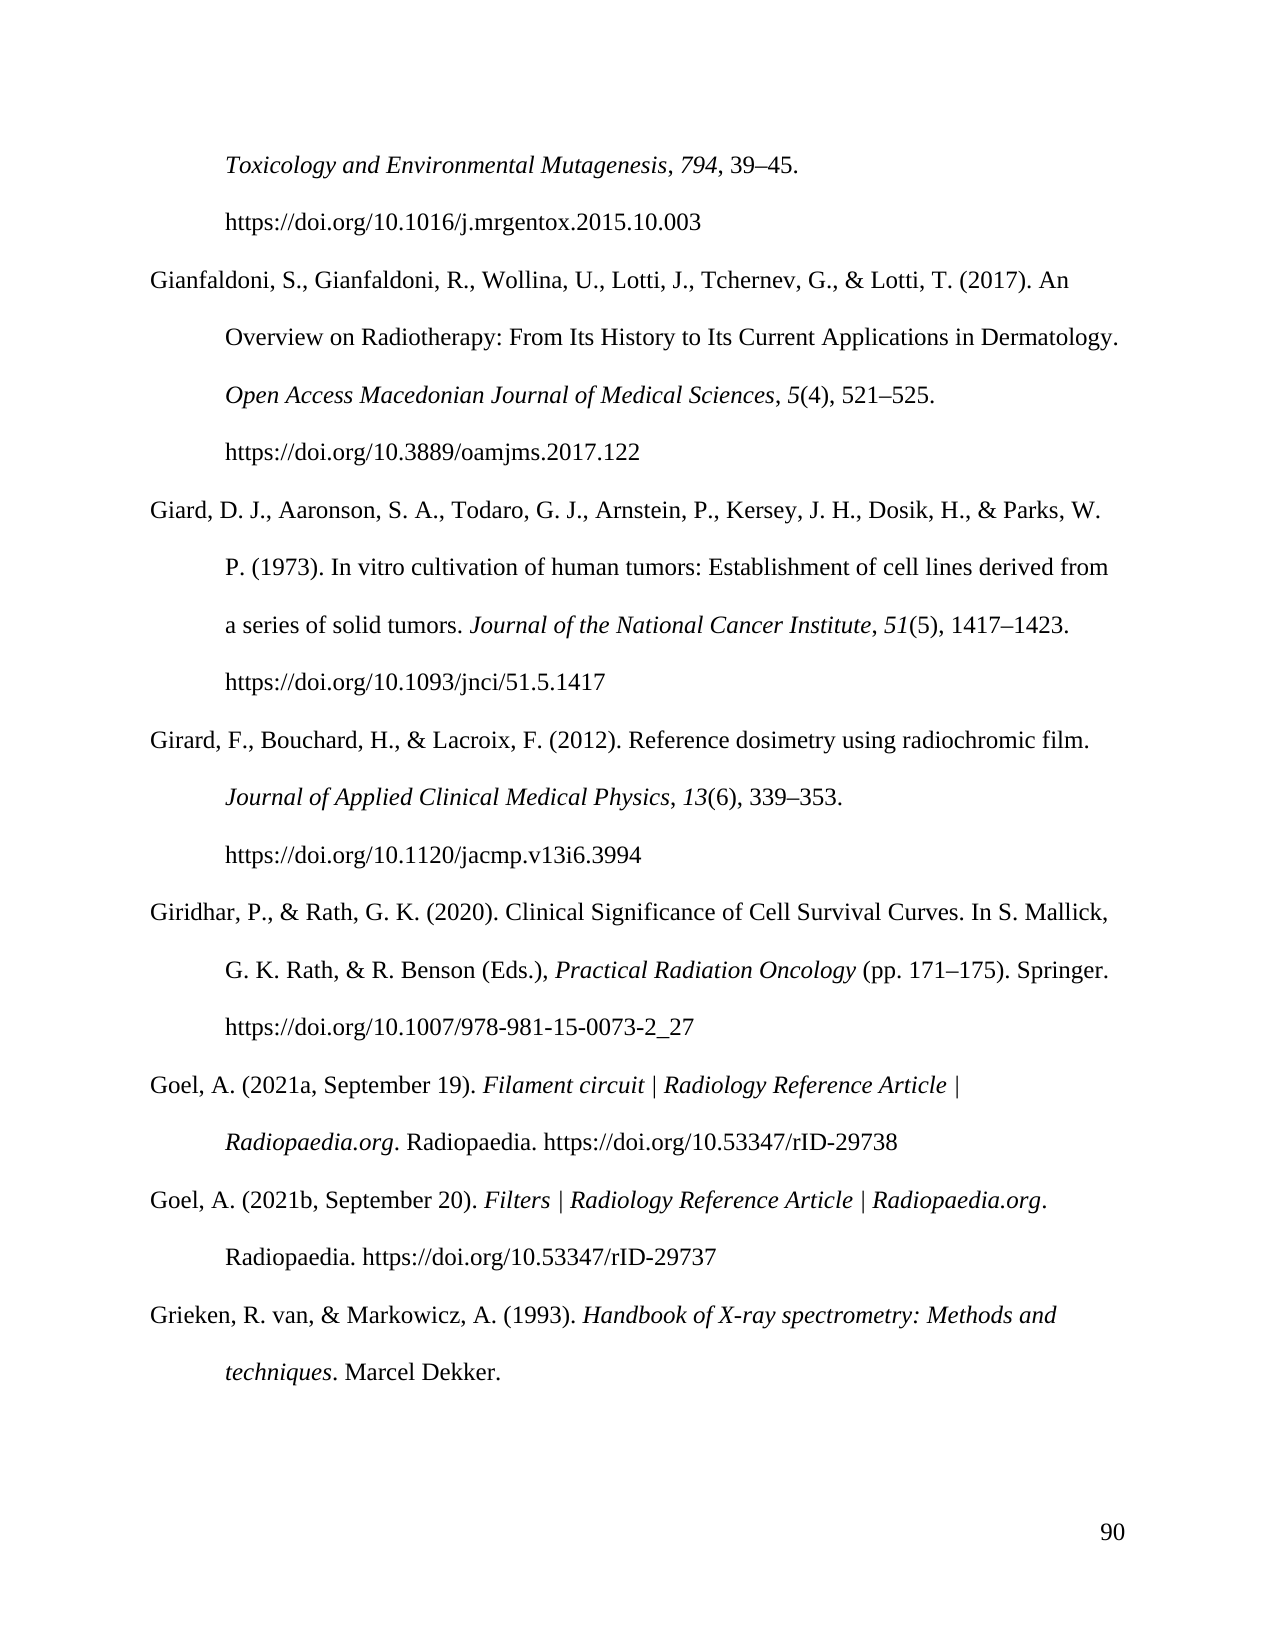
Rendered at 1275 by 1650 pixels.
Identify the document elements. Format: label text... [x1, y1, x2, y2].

text Goel, A. (2021b, September 20). Filters | Radiology Reference Article | Radiopaedia.org. Radiopaedia. https://doi.org/10.53347/rID-29737 [150, 1185, 1125, 1271]
text Girard, F., Bouchard, H., & Lacroix, F. (2012). Reference dosimetry using radiochromic film. Journal of Applied Clinical Medical Physics, 13(6), 339–353. https://doi.org/10.1120/jacmp.v13i6.3994 [150, 725, 1125, 869]
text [150, 150, 1125, 236]
text Giridhar, P., & Rath, G. K. (2020). Clinical Significance of Cell Survival Curves. In S. Mallick, G. K. Rath, & R. Benson (Eds.), Practical Radiation Oncology (pp. 171–175). Springer. https://doi.org/10.1007/978-981-15-0073-2_27 [150, 897, 1125, 1041]
text Goel, A. (2021a, September 19). Filament circuit | Radiology Reference Article | Radiopaedia.org. Radiopaedia. https://doi.org/10.53347/rID-29738 [150, 1070, 1125, 1156]
text Grieken, R. van, & Markowicz, A. (1993). Handbook of X-ray spectrometry: Methods and techniques. Marcel Dekker. [150, 1300, 1125, 1386]
text Gianfaldoni, S., Gianfaldoni, R., Wollina, U., Lotti, J., Tchernev, G., & Lotti, T. (2017). An Overview on Radiotherapy: From Its History to Its Current Applications in Dermatology. Open Access Macedonian Journal of Medical Sciences, 5(4), 521–525. https://doi.org/10.3889/oamjms.2017.122 [150, 265, 1125, 466]
text Giard, D. J., Aaronson, S. A., Todaro, G. J., Arnstein, P., Kersey, J. H., Dosik, H., & Parks, W. P. (1973). In vitro cultivation of human tumors: Establishment of cell lines derived from a series of solid tumors. Journal of the National Cancer Institute, 51(5), 1417–1423. https://doi.org/10.1093/jnci/51.5.1417 [150, 495, 1125, 696]
